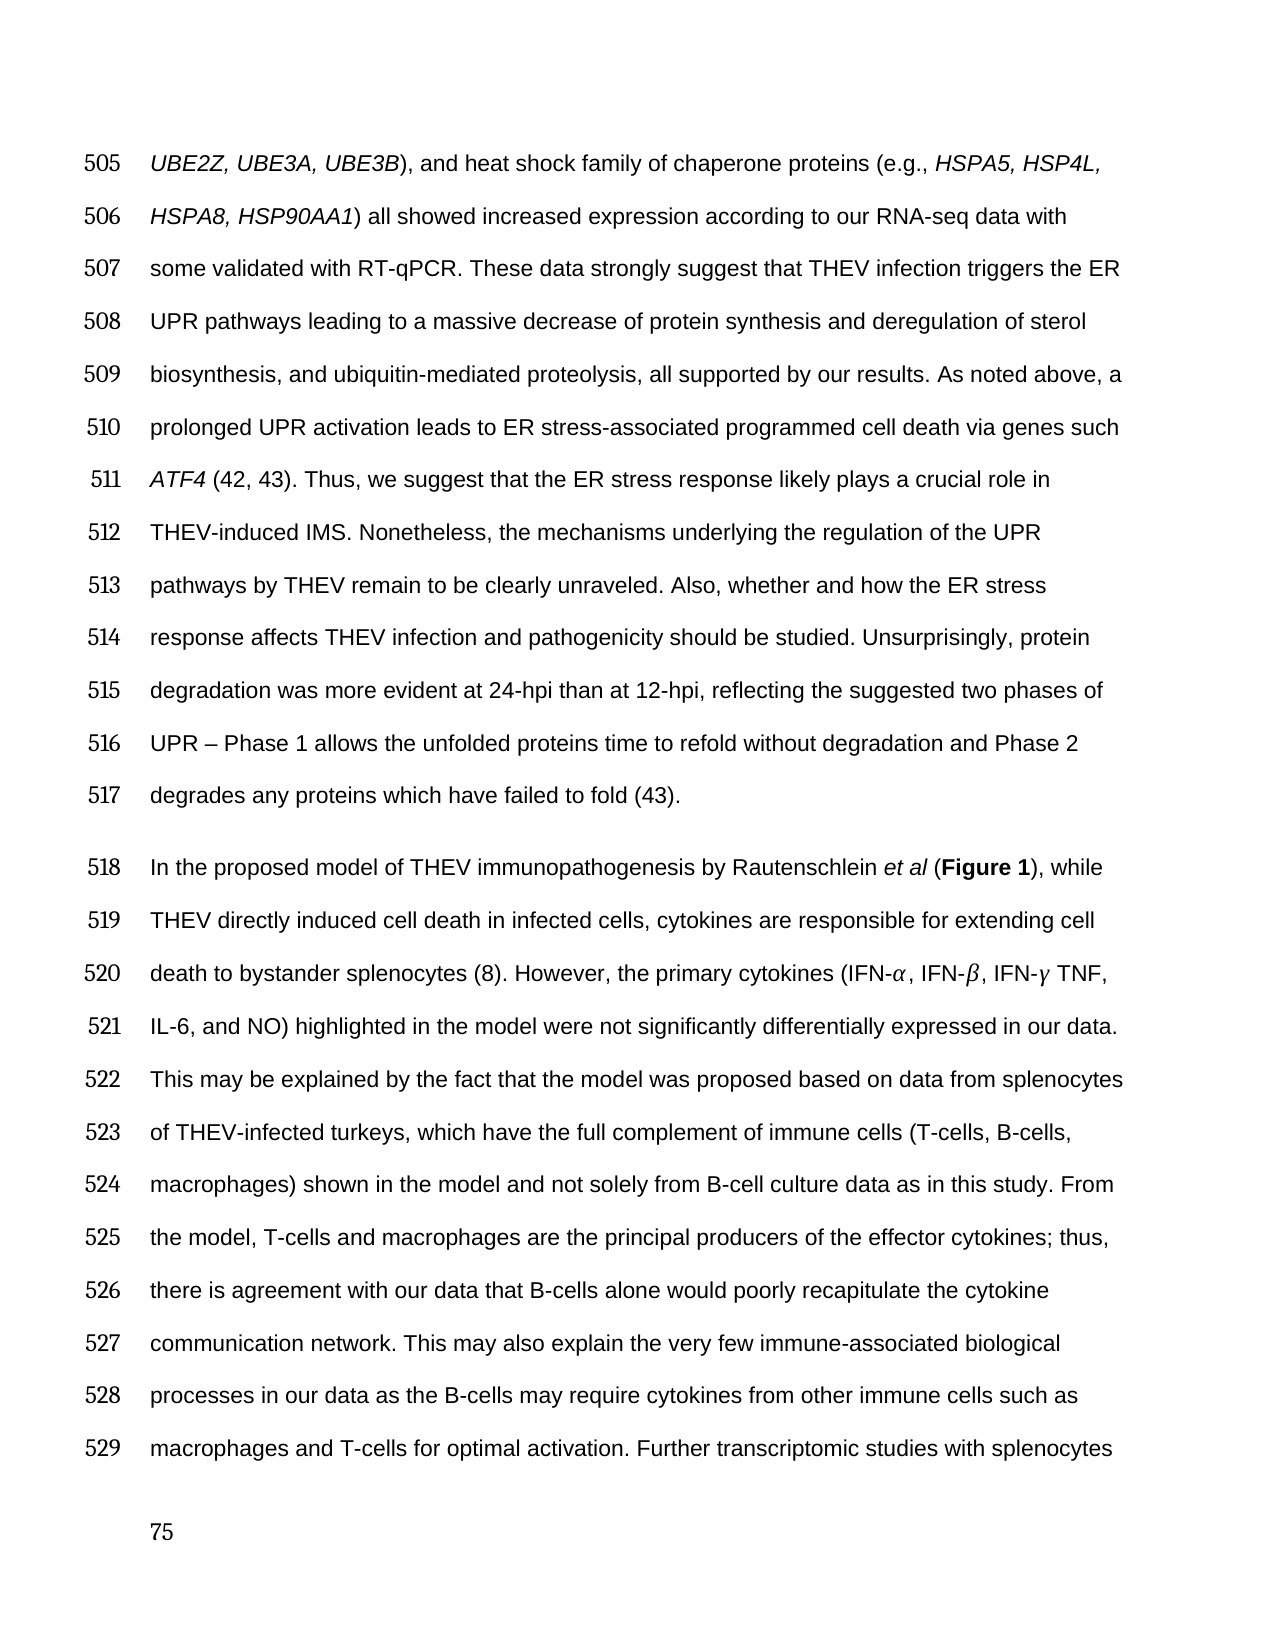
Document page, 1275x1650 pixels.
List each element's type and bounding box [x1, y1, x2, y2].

text [150, 150, 1125, 809]
text [150, 854, 1125, 1461]
